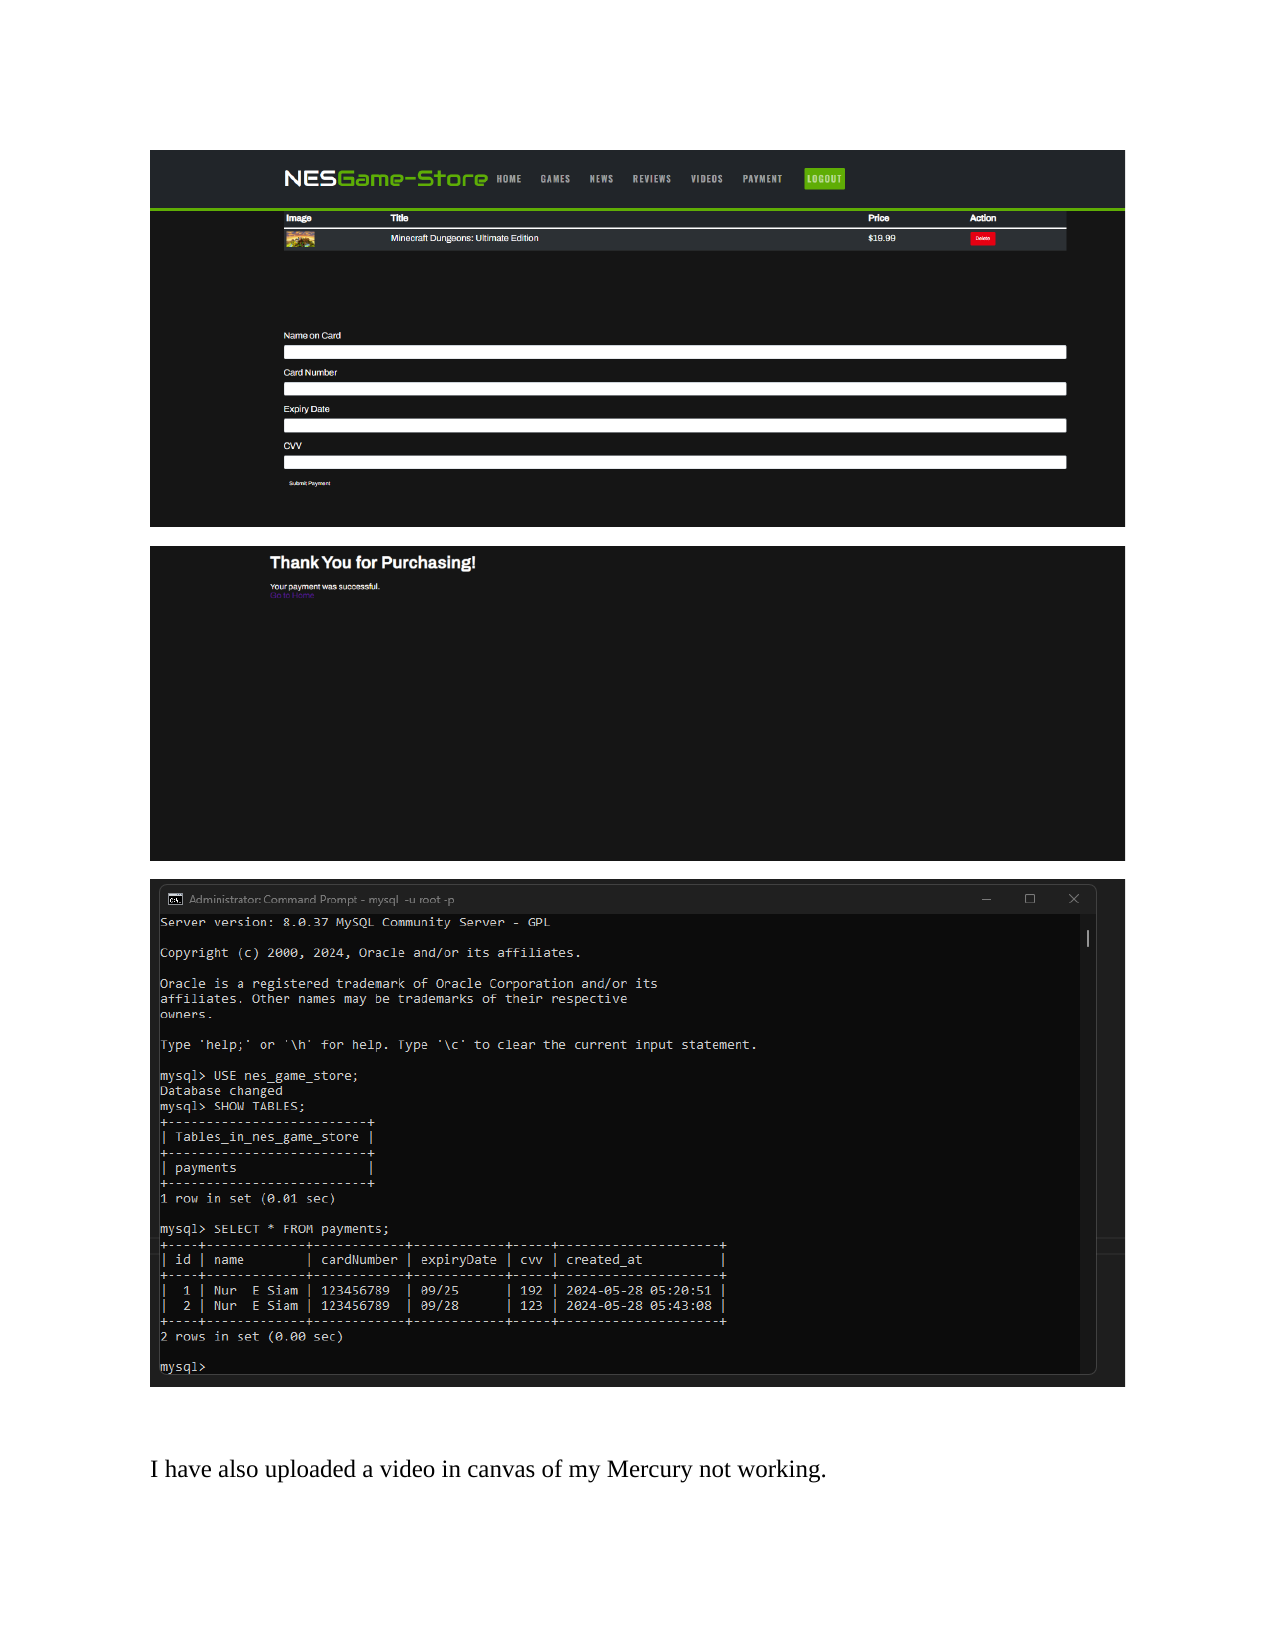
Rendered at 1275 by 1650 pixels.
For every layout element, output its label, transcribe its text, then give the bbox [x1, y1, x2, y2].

text I have also uploaded a video in canvas of my Mercury not working. [150, 1454, 1125, 1482]
picture [150, 150, 1125, 527]
picture [150, 546, 1125, 861]
picture [150, 879, 1125, 1387]
